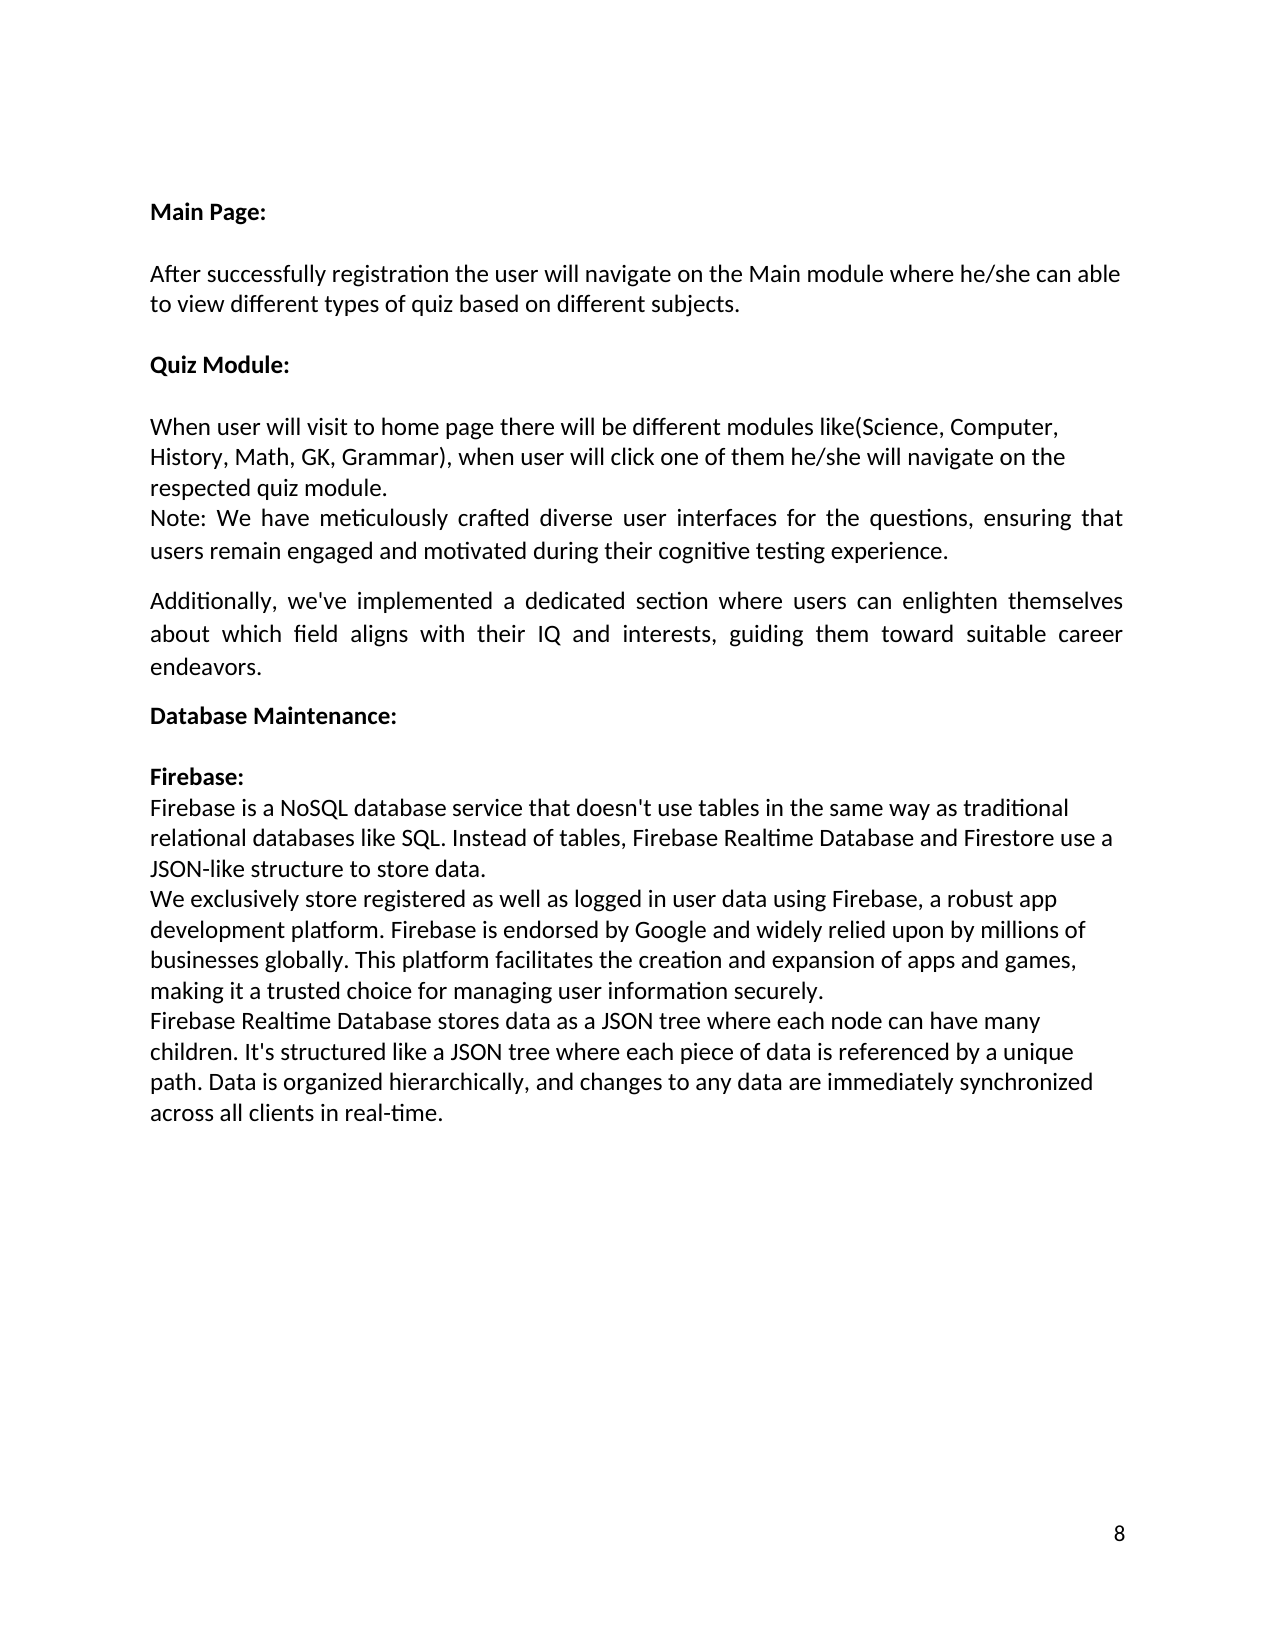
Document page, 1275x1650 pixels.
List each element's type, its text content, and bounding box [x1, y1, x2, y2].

text Database Maintenance: [150, 700, 1125, 731]
text Firebase is a NoSQL database service that doesn't use tables in the same way as traditional relational databases like SQL. Instead of tables, Firebase Realtime Database and Firestore use a JSON-like structure to store data. [150, 792, 1125, 883]
text Firebase Realtime Database stores data as a JSON tree where each node can have many children. It's structured like a JSON tree where each piece of data is referenced by a unique path. Data is organized hierarchically, and changes to any data are immediately synchronized across all clients in real-time. [150, 1005, 1125, 1127]
text Additionally, we've implemented a dedicated section where users can enlighten themselves about which field aligns with their IQ and interests, guiding them toward suitable career endeavors. [150, 585, 1125, 681]
text Firebase: [150, 761, 1125, 792]
text When user will visit to home page there will be different modules like(Science, Computer, History, Math, GK, Grammar), when user will click one of them he/she will navigate on the respected quiz module. [150, 411, 1125, 502]
text Main Page: [150, 150, 1125, 226]
text After successfully registration the user will navigate on the Main module where he/she can able to view different types of quiz based on different subjects. [150, 258, 1125, 319]
text We exclusively store registered as well as logged in user data using Firebase, a robust app development platform. Firebase is endorsed by Google and widely relied upon by millions of businesses globally. This platform facilitates the creation and expansion of apps and games, making it a trusted choice for managing user information securely. [150, 883, 1125, 1005]
text Note: We have meticulously crafted diverse user interfaces for the questions, ensuring that users remain engaged and motivated during their cognitive testing experience. [150, 502, 1125, 566]
text Quiz Module: [150, 350, 1125, 380]
